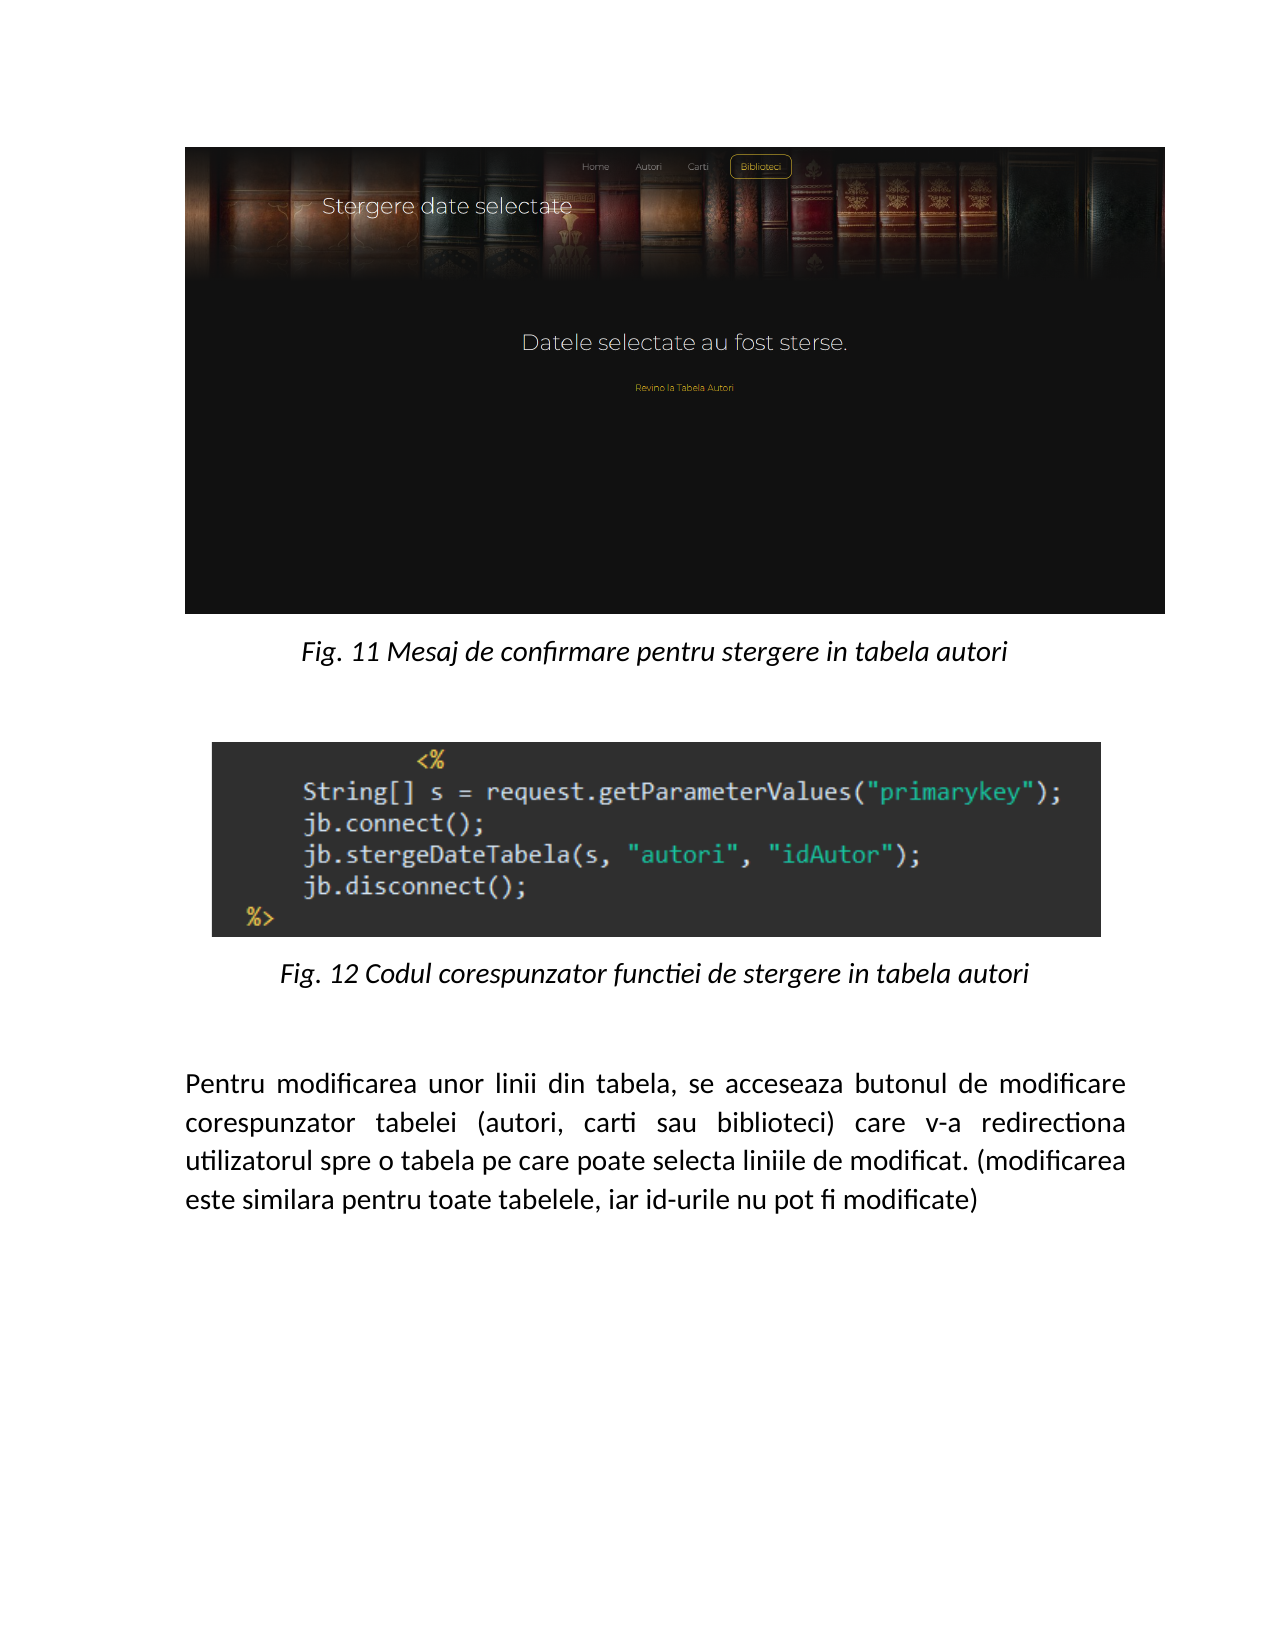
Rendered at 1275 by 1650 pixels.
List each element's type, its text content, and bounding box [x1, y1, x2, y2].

text Fig. 11 Mesaj de confirmare pentru stergere in tabela autori [185, 633, 1127, 668]
picture [211, 742, 1101, 937]
text Pentru modificarea unor linii din tabela, se acceseaza butonul de modificare corespunzator tabelei (autori, carti sau biblioteci) care v-a redirectiona utilizatorul spre o tabela pe care poate selecta liniile de modificat. (modificarea este similara pentru toate tabelele, iar id-urile nu pot fi modificate) [185, 1066, 1127, 1217]
picture [185, 147, 1165, 614]
text Fig. 12 Codul corespunzator functiei de stergere in tabela autori [185, 955, 1127, 991]
